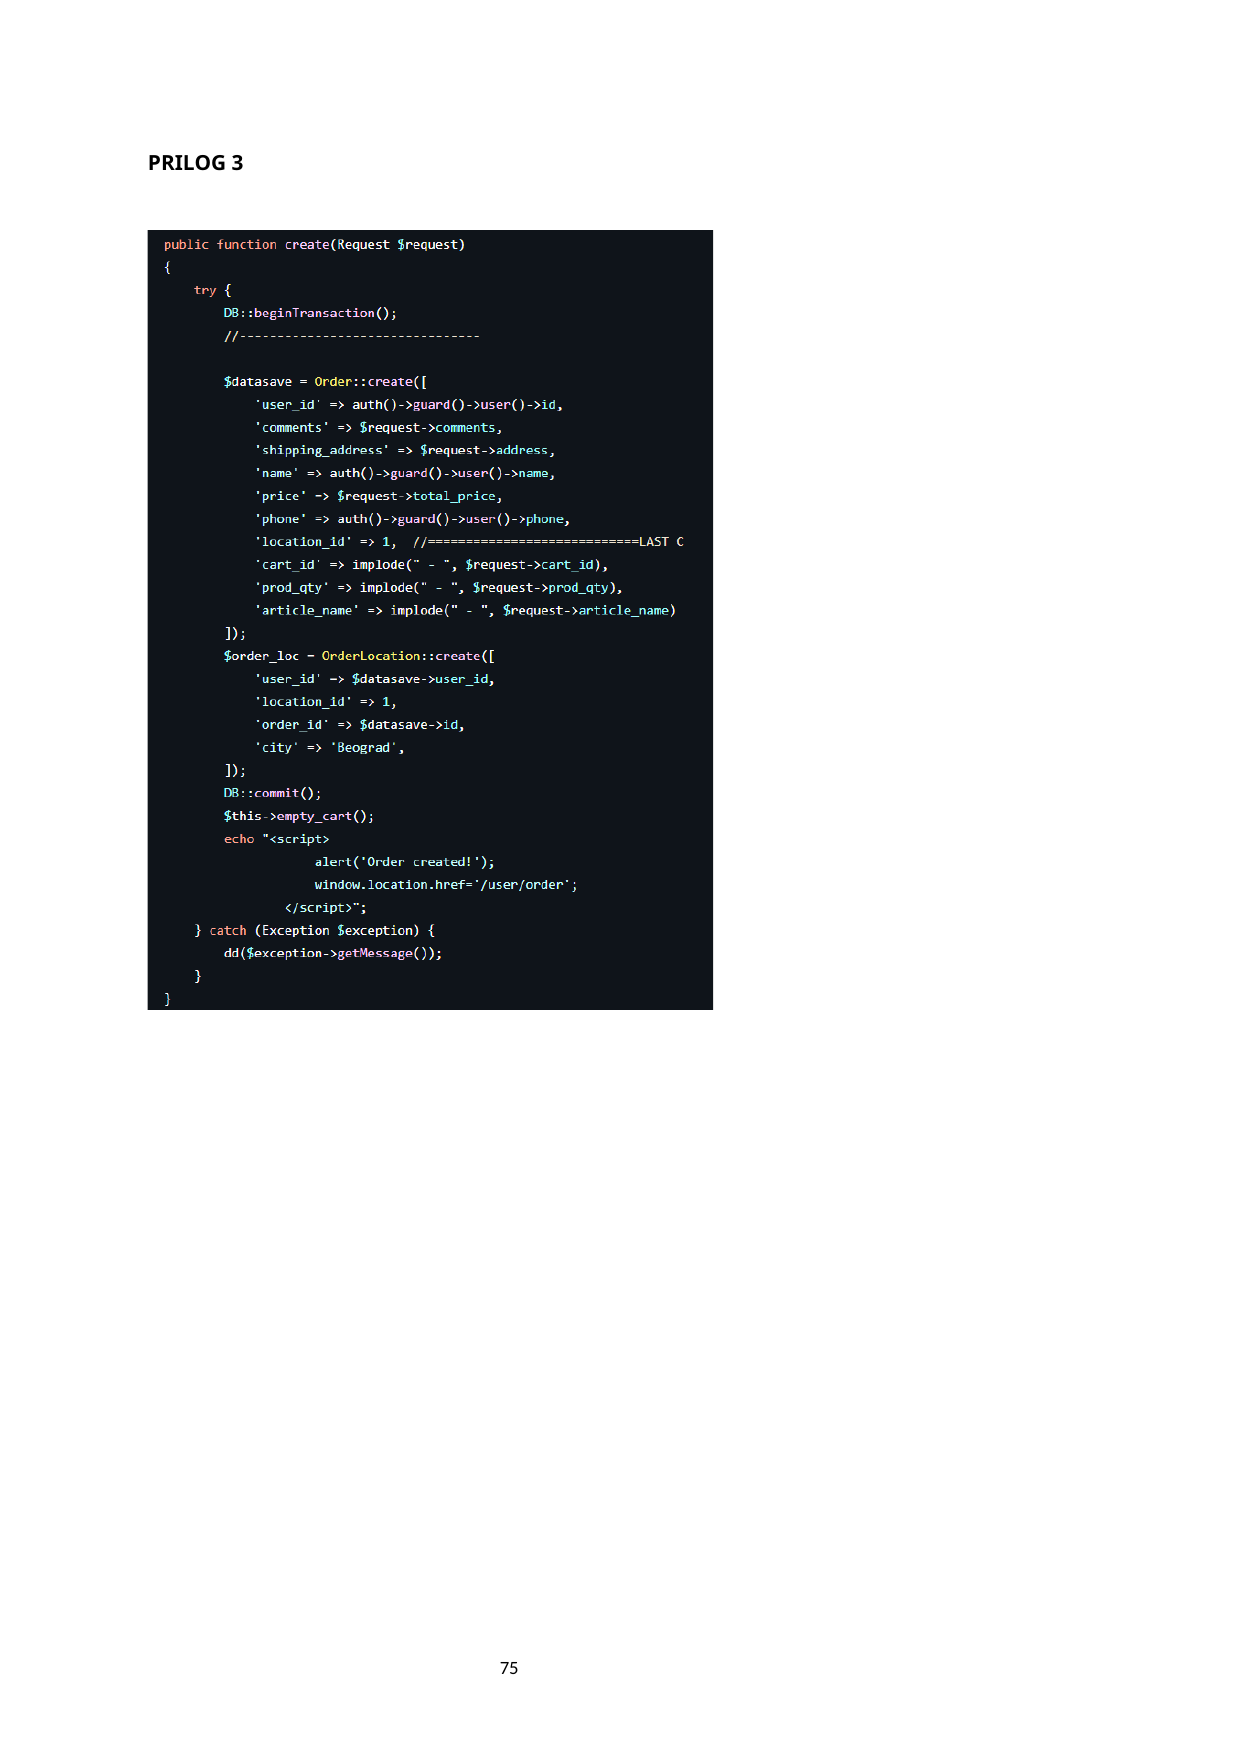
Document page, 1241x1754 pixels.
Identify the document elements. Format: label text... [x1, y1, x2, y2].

text PRILOG 3 [148, 148, 1152, 176]
picture [147, 230, 714, 1010]
